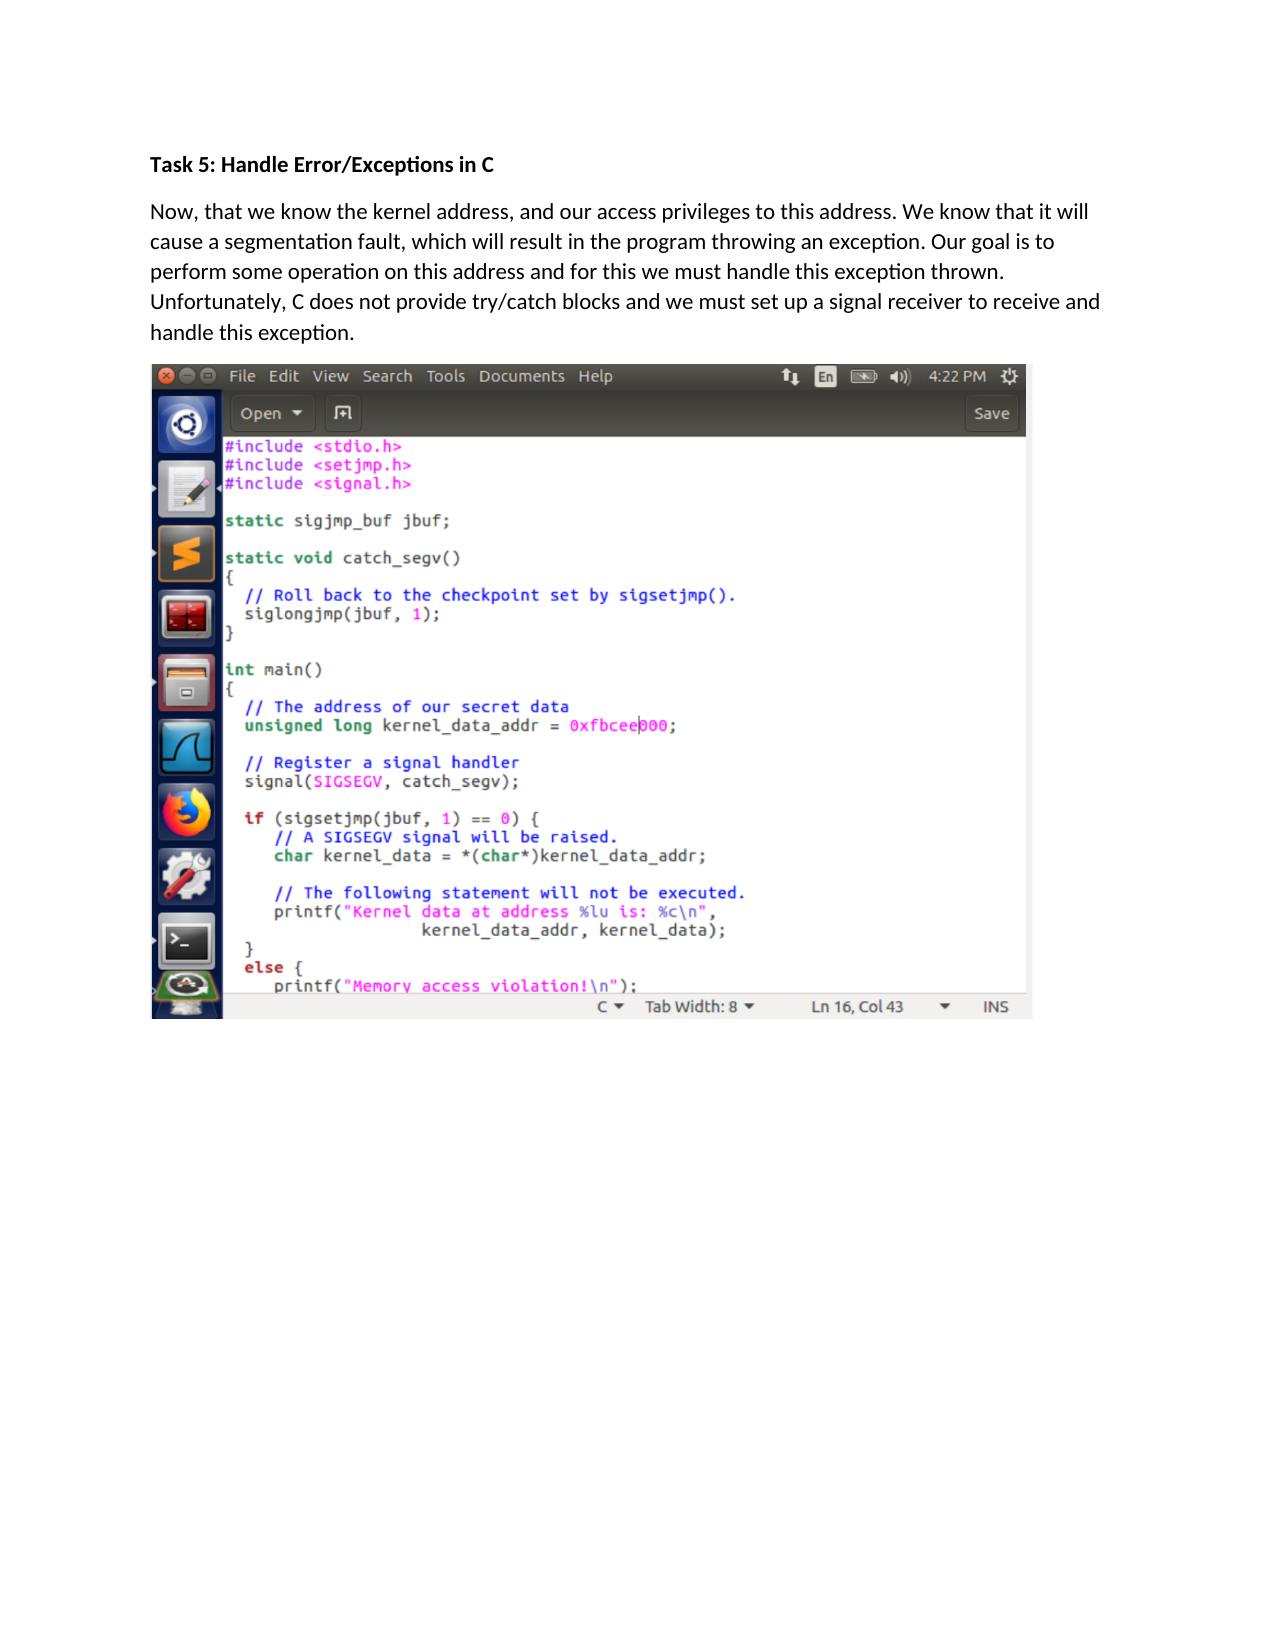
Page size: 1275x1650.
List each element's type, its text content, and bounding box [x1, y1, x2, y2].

picture [150, 364, 1033, 1019]
text Now, that we know the kernel address, and our access privileges to this address. We know that it will cause a segmentation fault, which will result in the program throwing an exception. Our goal is to perform some operation on this address and for this we must handle this exception thrown. Unfortunately, C does not provide try/catch blocks and we must set up a signal receiver to receive and handle this exception. [150, 197, 1125, 346]
text Task 5: Handle Error/Exceptions in C [150, 150, 1125, 178]
